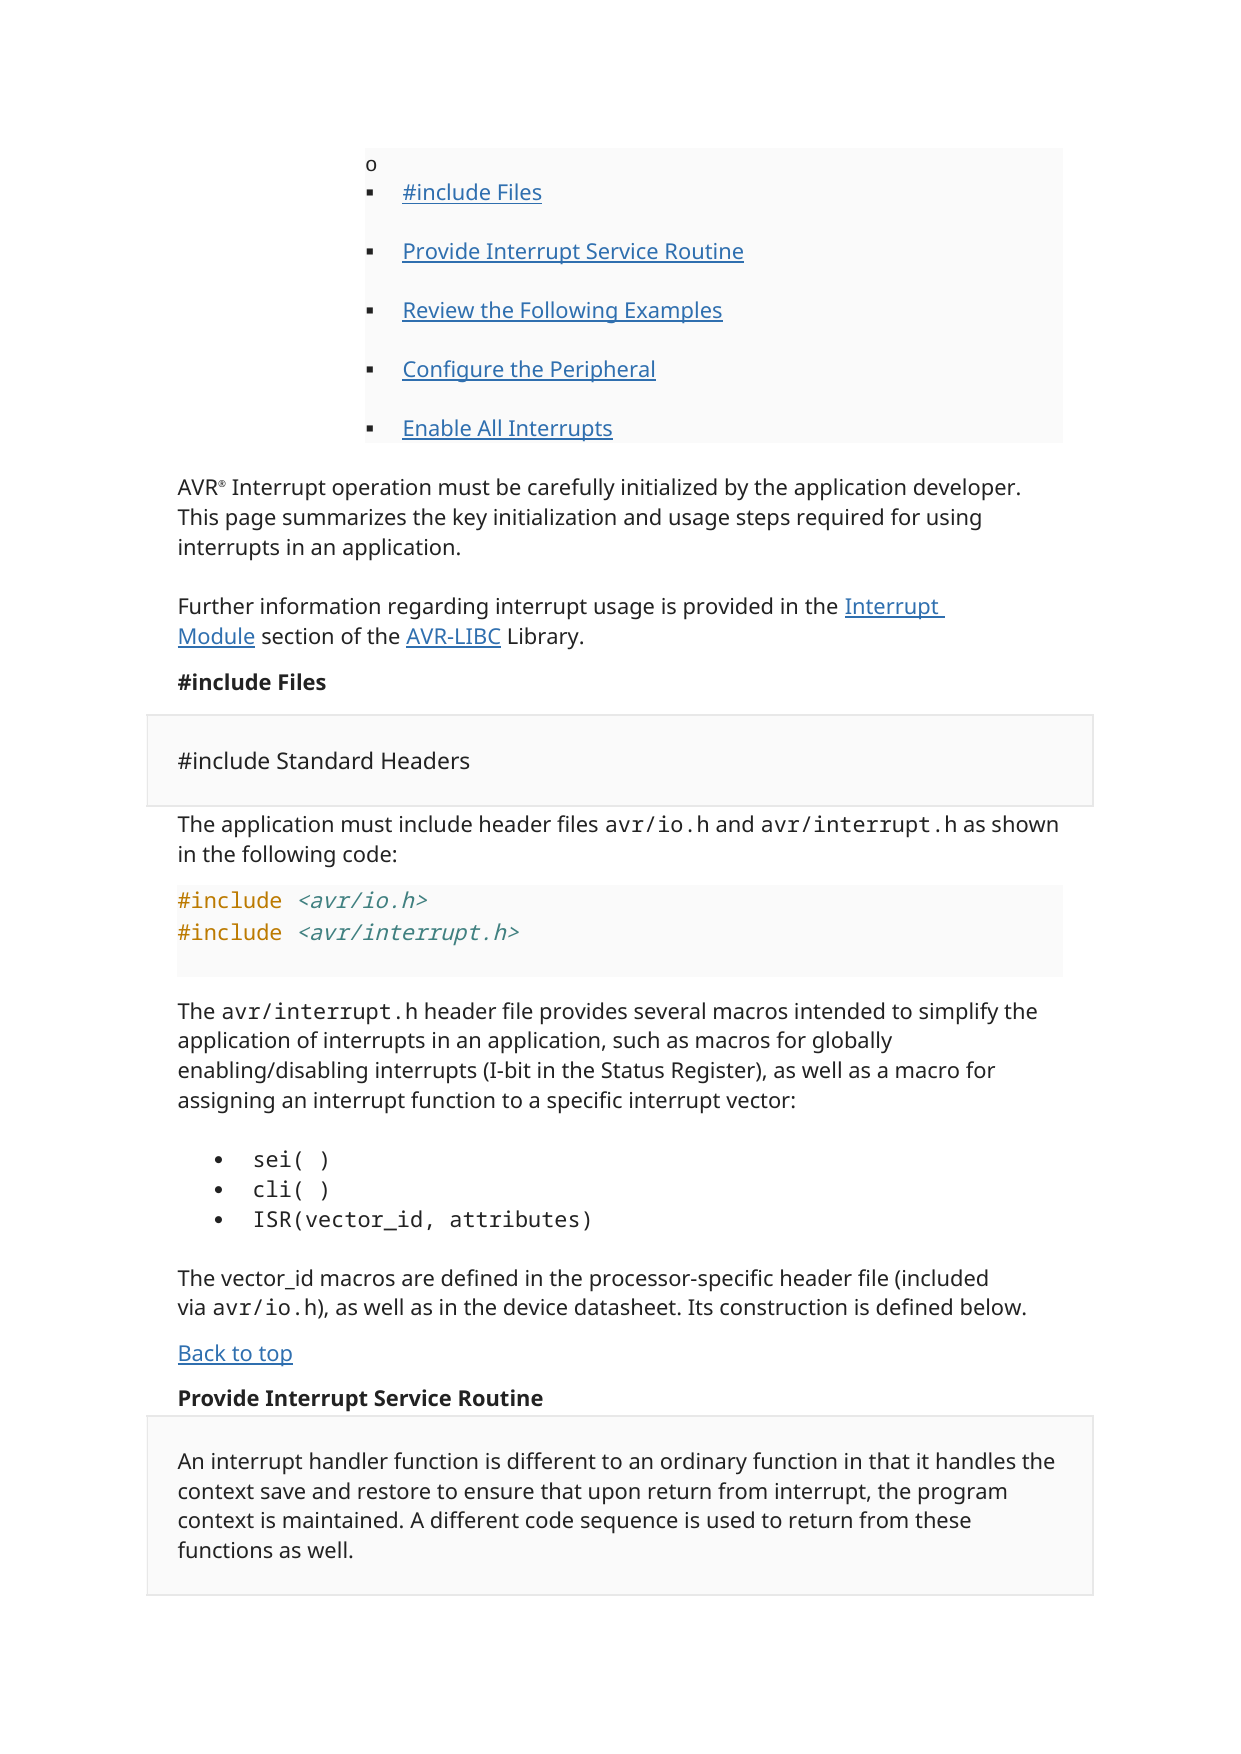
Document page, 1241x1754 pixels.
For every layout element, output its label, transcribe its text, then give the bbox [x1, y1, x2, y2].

text AVR® Interrupt operation must be carefully initialized by the application developer. This page summarizes the key initialization and usage steps required for using interrupts in an application. Further information regarding interrupt usage is provided in the Interrupt Module section of the AVR-LIBC Library. [177, 472, 1063, 651]
list cli( ) [215, 1174, 1063, 1203]
list Review the Following Examples [365, 295, 1063, 325]
text The vector_id macros are defined in the processor-specific header file (included via avr/io.h), as well as in the device datasheet. Its construction is defined below. [177, 1262, 1063, 1322]
subtitle Provide Interrupt Service Routine [177, 1383, 1063, 1413]
list Enable All Interrupts [365, 413, 1063, 443]
subtitle #include Standard Headers [148, 716, 1092, 805]
list sei( ) [215, 1144, 1063, 1174]
text Back to top [177, 1338, 1063, 1367]
text The application must include header files avr/io.h and avr/interrupt.h as shown in the following code: [177, 809, 1063, 869]
subtitle #include Files [177, 667, 1063, 696]
text The avr/interrupt.h header file provides several macros intended to simplify the application of interrupts in an application, such as macros for globally enabling/disabling interrupts (I-bit in the Status Register), as well as a macro for assigning an interrupt function to a specific interrupt vector: [177, 996, 1063, 1115]
list Configure the Peripheral [365, 354, 1063, 384]
list Provide Interrupt Service Routine [365, 236, 1063, 266]
text An interrupt handler function is different to an ordinary function in that it handles the context save and restore to ensure that upon return from interrupt, the program context is maintained. A different code sequence is used to return from these functions as well. [148, 1417, 1092, 1594]
text #include <avr/io.h> #include <avr/interrupt.h> [177, 885, 1063, 977]
list #include Files [365, 177, 1063, 207]
list ISR(vector_id, attributes) [215, 1203, 1063, 1233]
